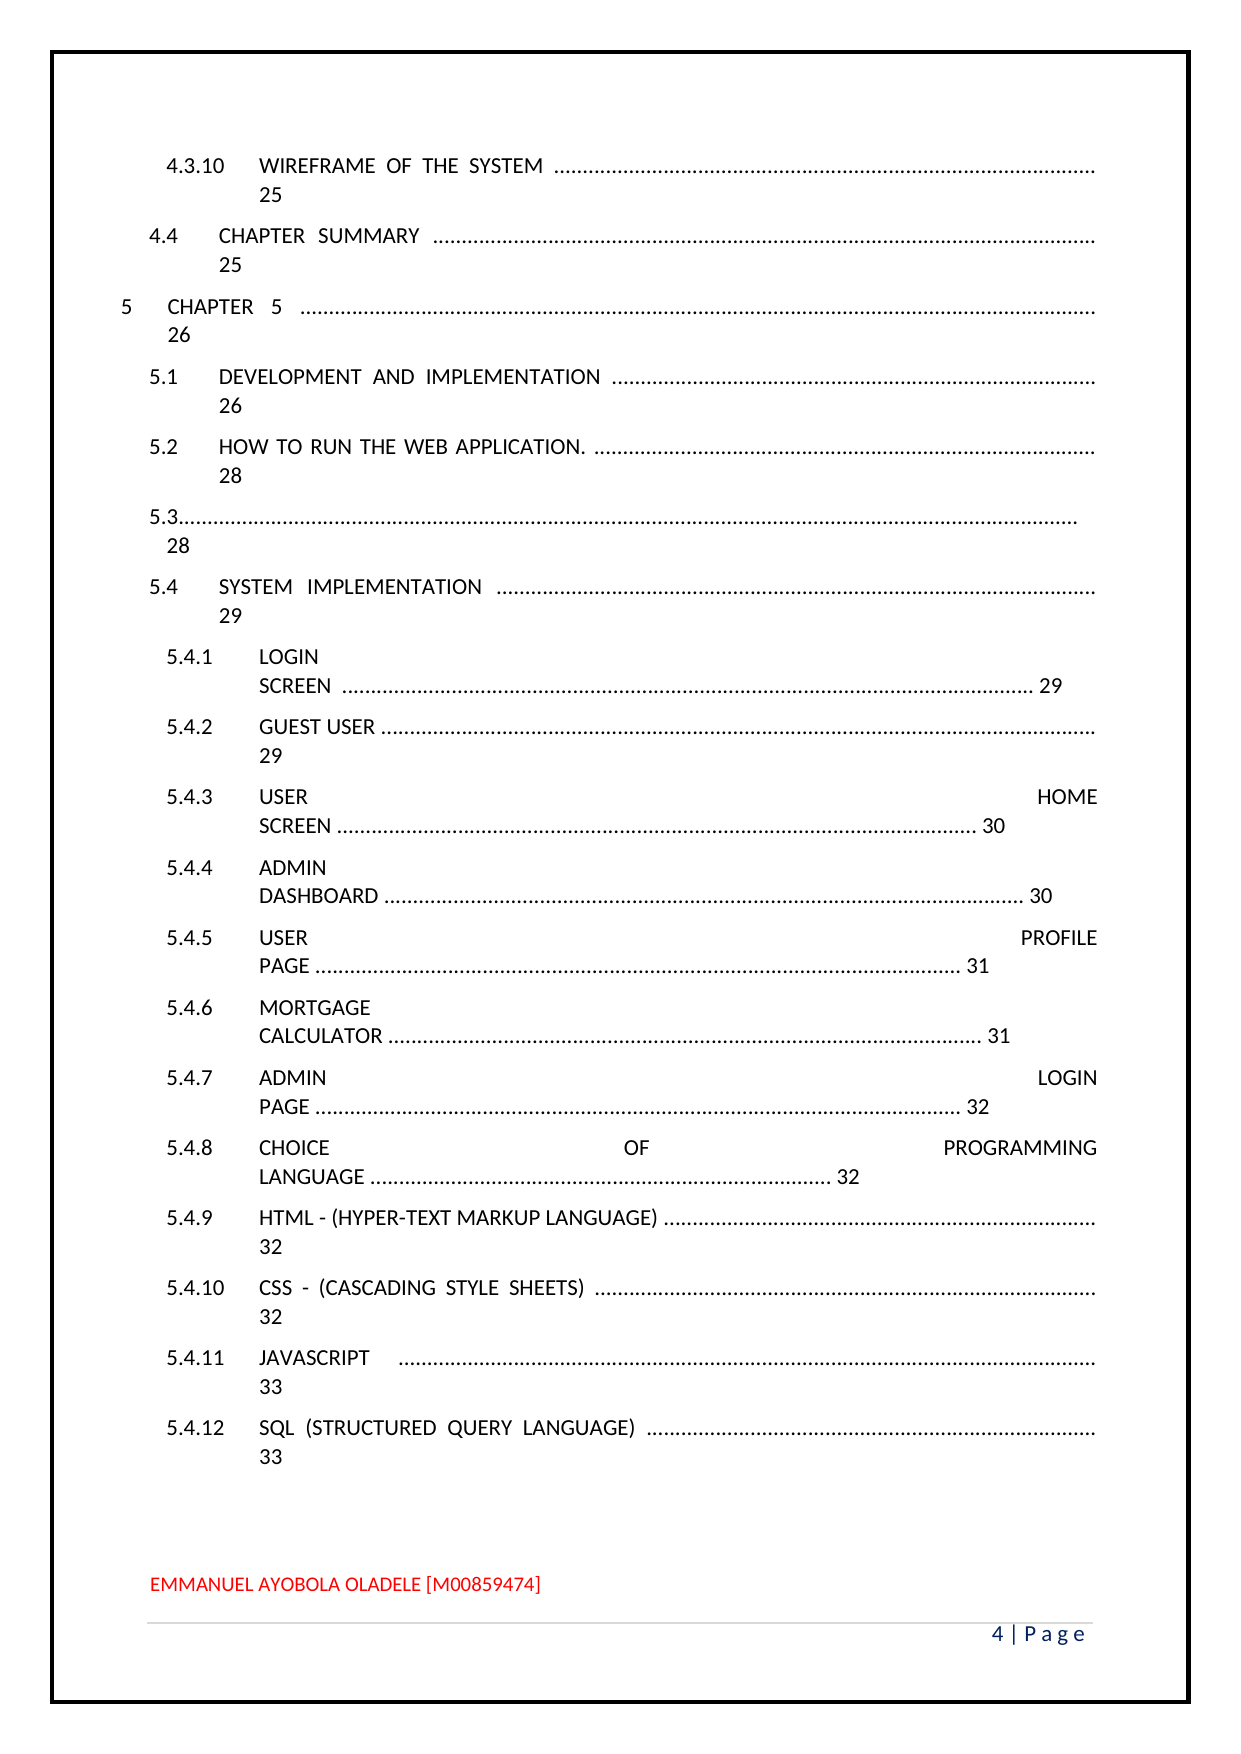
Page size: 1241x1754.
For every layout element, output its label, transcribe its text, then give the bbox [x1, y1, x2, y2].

list CSS - (CASCADING STYLE SHEETS) ....................................................................................... 32 [166, 1273, 1097, 1330]
list HTML - (HYPER-TEXT MARKUP LANGUAGE) ........................................................................... 32 [166, 1203, 1097, 1260]
list ADMIN LOGIN PAGE ................................................................................................................ 32 [166, 1063, 1097, 1120]
list SYSTEM IMPLEMENTATION ........................................................................................................ 29 [149, 572, 1097, 629]
list CHAPTER SUMMARY ................................................................................................................... 25 [149, 222, 1097, 278]
list JAVASCRIPT ......................................................................................................................... 33 [166, 1343, 1097, 1400]
list CHOICE OF PROGRAMMING LANGUAGE ................................................................................ 32 [166, 1133, 1097, 1190]
list CHAPTER 5 .......................................................................................................................................... 26 [121, 292, 1097, 349]
list MORTGAGE CALCULATOR ....................................................................................................... 31 [166, 993, 1097, 1050]
list WIREFRAME OF THE SYSTEM .............................................................................................. 25 [166, 152, 1097, 208]
list USER PROFILE PAGE ................................................................................................................ 31 [166, 923, 1097, 979]
list LOGIN SCREEN ........................................................................................................................ 29 [166, 642, 1097, 699]
list USER HOME SCREEN ............................................................................................................... 30 [166, 782, 1097, 839]
list SQL (STRUCTURED QUERY LANGUAGE) .............................................................................. 33 [166, 1413, 1097, 1470]
list HOW TO RUN THE WEB APPLICATION. ....................................................................................... 28 [149, 432, 1097, 489]
list 3............................................................................................................................................................ 28 [149, 502, 1097, 559]
list DEVELOPMENT AND IMPLEMENTATION .................................................................................... 26 [149, 362, 1097, 419]
list ADMIN DASHBOARD ............................................................................................................... 30 [166, 853, 1097, 909]
list GUEST USER ............................................................................................................................ 29 [166, 712, 1097, 769]
